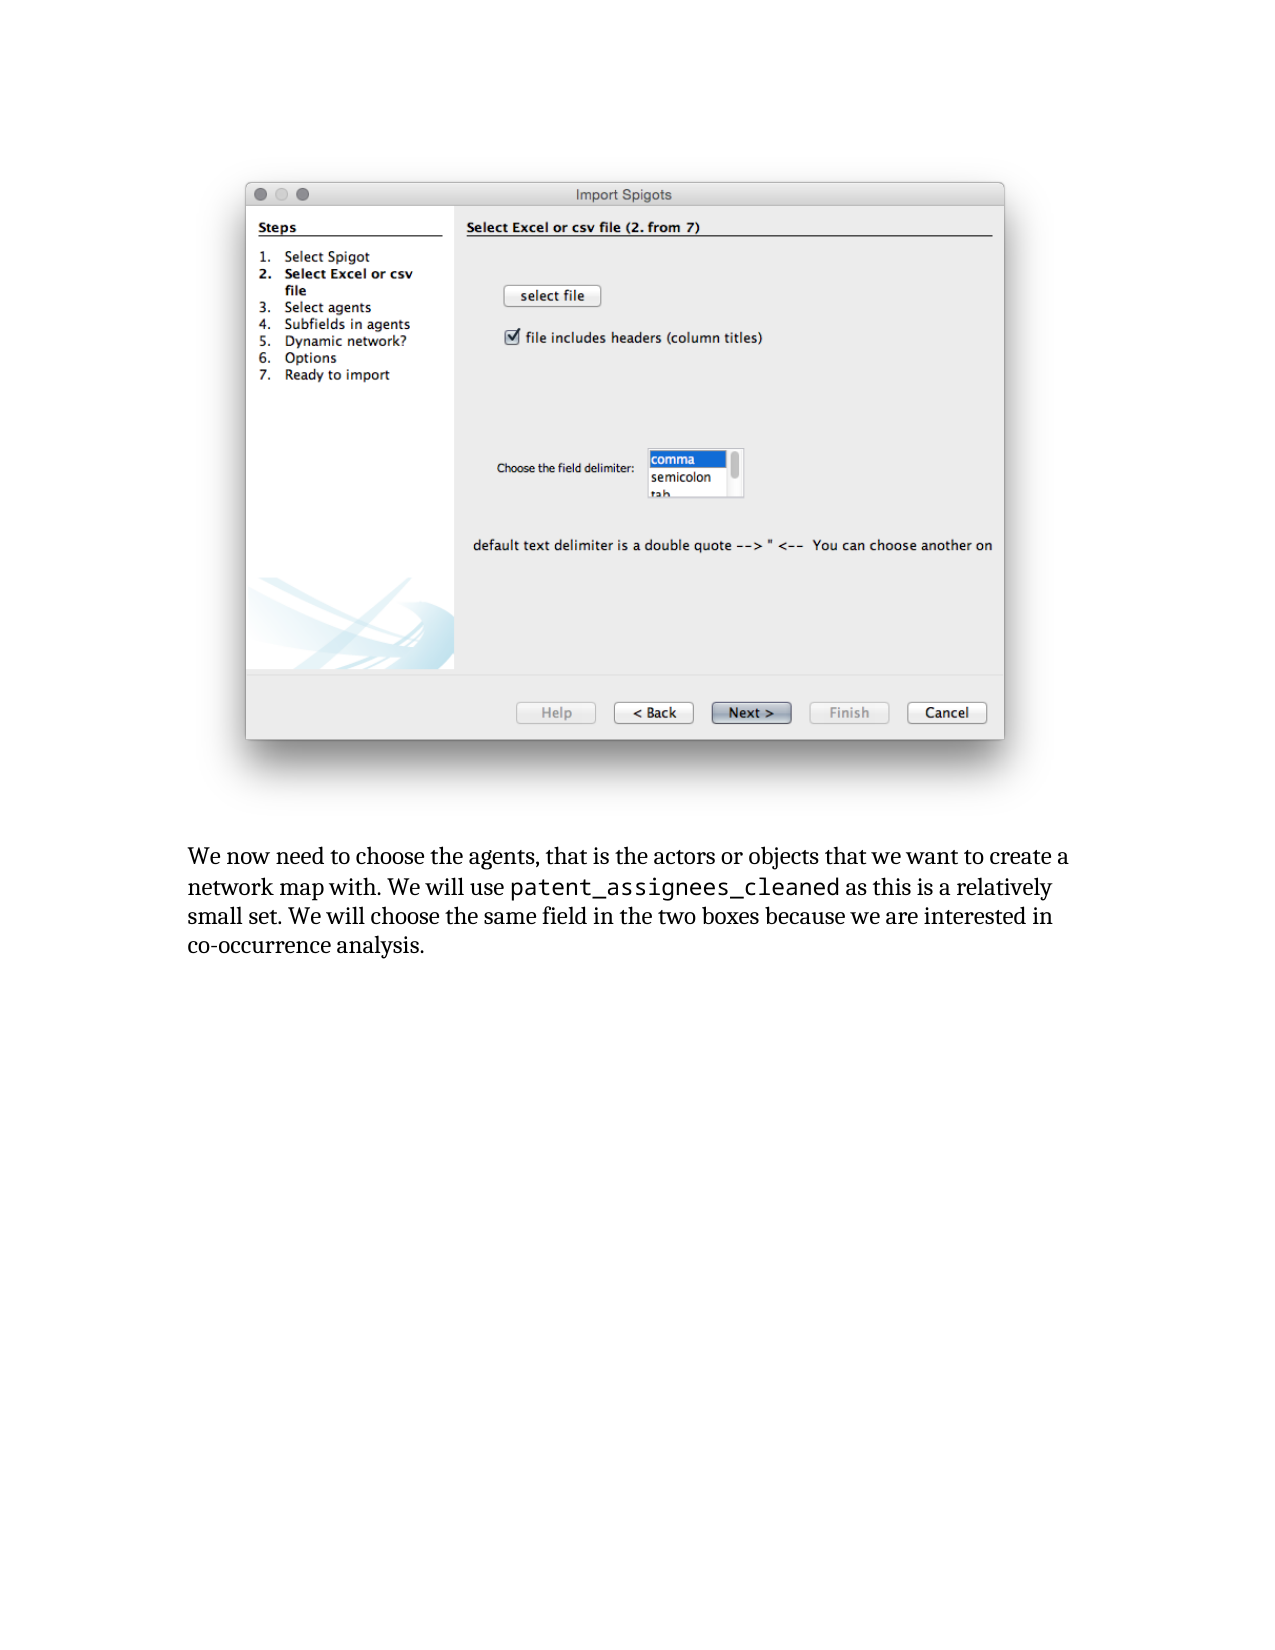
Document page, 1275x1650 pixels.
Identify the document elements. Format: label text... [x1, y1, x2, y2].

picture [187, 150, 1063, 824]
text We now need to choose the agents, that is the actors or objects that we want to create a network map with. We will use patent_assignees_cleaned as this is a relatively small set. We will choose the same field in the two boxes because we are interested in co-occurrence analysis. [187, 842, 1087, 959]
